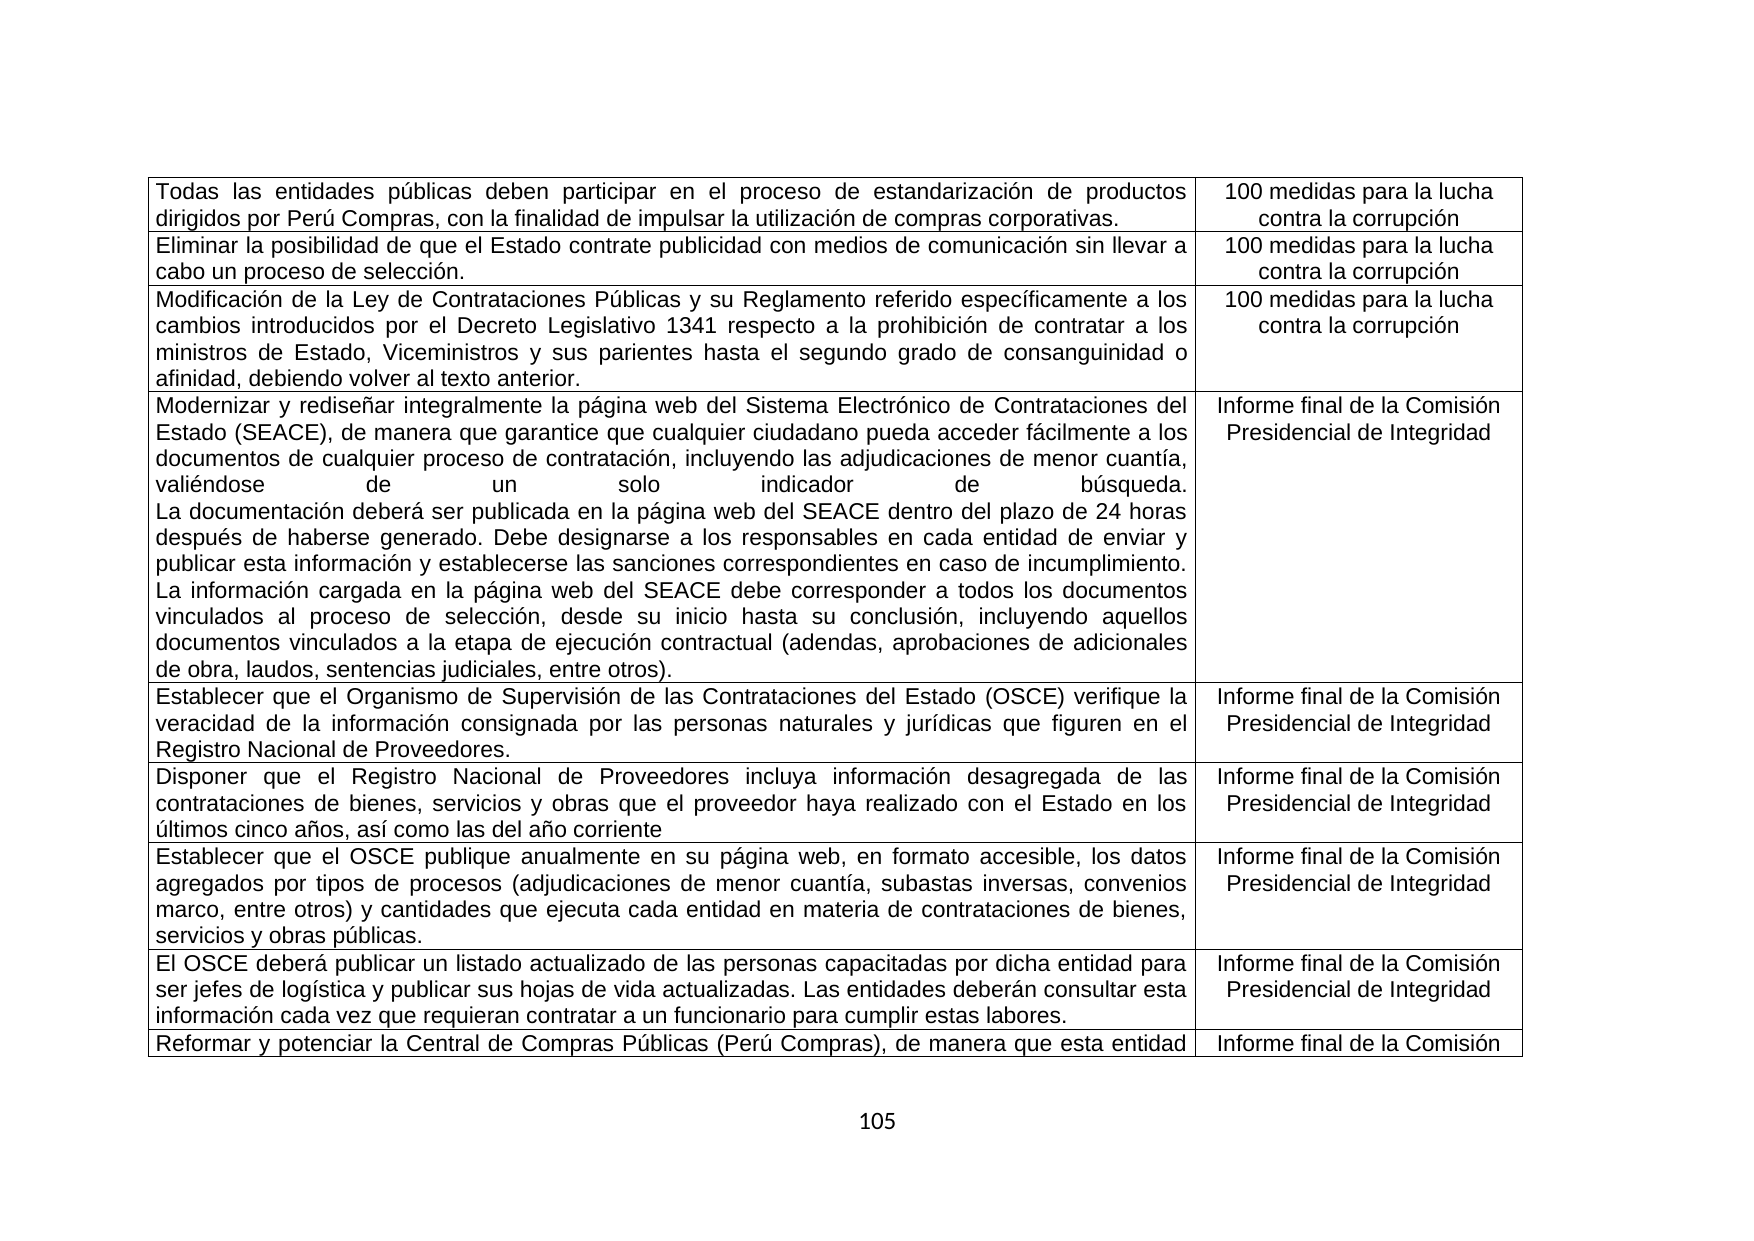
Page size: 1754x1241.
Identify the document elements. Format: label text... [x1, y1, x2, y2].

table_cell Establecer que el Organismo de Supervisión de las Contrataciones del Estado (OSCE) verifique la veracidad de la información consignada por las personas naturales y jurídicas que figuren en el Registro Nacional de Proveedores. [149, 683, 1195, 762]
table_cell Establecer que el OSCE publique anualmente en su página web, en formato accesible, los datos agregados por tipos de procesos (adjudicaciones de menor cuantía, subastas inversas, convenios marco, entre otros) y cantidades que ejecuta cada entidad en materia de contrataciones de bienes, servicios y obras públicas. [149, 843, 1195, 949]
table_cell Informe final de la Comisión Presidencial de Integridad [1196, 950, 1522, 1029]
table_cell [1196, 1030, 1522, 1056]
table_cell 100 medidas para la lucha contra la corrupción [1196, 232, 1522, 285]
table_cell Todas las entidades públicas deben participar en el proceso de estandarización de productos dirigidos por Perú Compras, con la finalidad de impulsar la utilización de compras corporativas. [149, 178, 1195, 231]
table_cell Informe final de la Comisión Presidencial de Integridad [1196, 683, 1522, 762]
table_cell Informe final de la Comisión Presidencial de Integridad [1196, 843, 1522, 949]
table_cell 100 medidas para la lucha contra la corrupción [1196, 286, 1522, 391]
table_cell Disponer que el Registro Nacional de Proveedores incluya información desagregada de las contrataciones de bienes, servicios y obras que el proveedor haya realizado con el Estado en los últimos cinco años, así como las del año corriente [149, 763, 1195, 842]
table_cell Informe final de la Comisión Presidencial de Integridad [1196, 392, 1522, 682]
table_cell Modificación de la Ley de Contrataciones Públicas y su Reglamento referido específicamente a los cambios introducidos por el Decreto Legislativo 1341 respecto a la prohibición de contratar a los ministros de Estado, Viceministros y sus parientes hasta el segundo grado de consanguinidad o afinidad, debiendo volver al texto anterior. [149, 286, 1195, 391]
table_cell Eliminar la posibilidad de que el Estado contrate publicidad con medios de comunicación sin llevar a cabo un proceso de selección. [149, 232, 1195, 285]
table_cell Modernizar y rediseñar integralmente la página web del Sistema Electrónico de Contrataciones del Estado (SEACE), de manera que garantice que cualquier ciudadano pueda acceder fácilmente a los documentos de cualquier proceso de contratación, incluyendo las adjudicaciones de menor cuantía, valiéndose de un solo indicador de búsqueda. La documentación deberá ser publicada en la página web del SEACE dentro del plazo de 24 horas después de haberse generado. Debe designarse a los responsables en cada entidad de enviar y publicar esta información y establecerse las sanciones correspondientes en caso de incumplimiento. La información cargada en la página web del SEACE debe corresponder a todos los documentos vinculados al proceso de selección, desde su inicio hasta su conclusión, incluyendo aquellos documentos vinculados a la etapa de ejecución contractual (adendas, aprobaciones de adicionales de obra, laudos, sentencias judiciales, entre otros). [149, 392, 1195, 682]
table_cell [149, 1030, 1195, 1056]
table_cell El OSCE deberá publicar un listado actualizado de las personas capacitadas por dicha entidad para ser jefes de logística y publicar sus hojas de vida actualizadas. Las entidades deberán consultar esta información cada vez que requieran contratar a un funcionario para cumplir estas labores. [149, 950, 1195, 1029]
table_cell Informe final de la Comisión Presidencial de Integridad [1196, 763, 1522, 842]
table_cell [1196, 178, 1522, 231]
